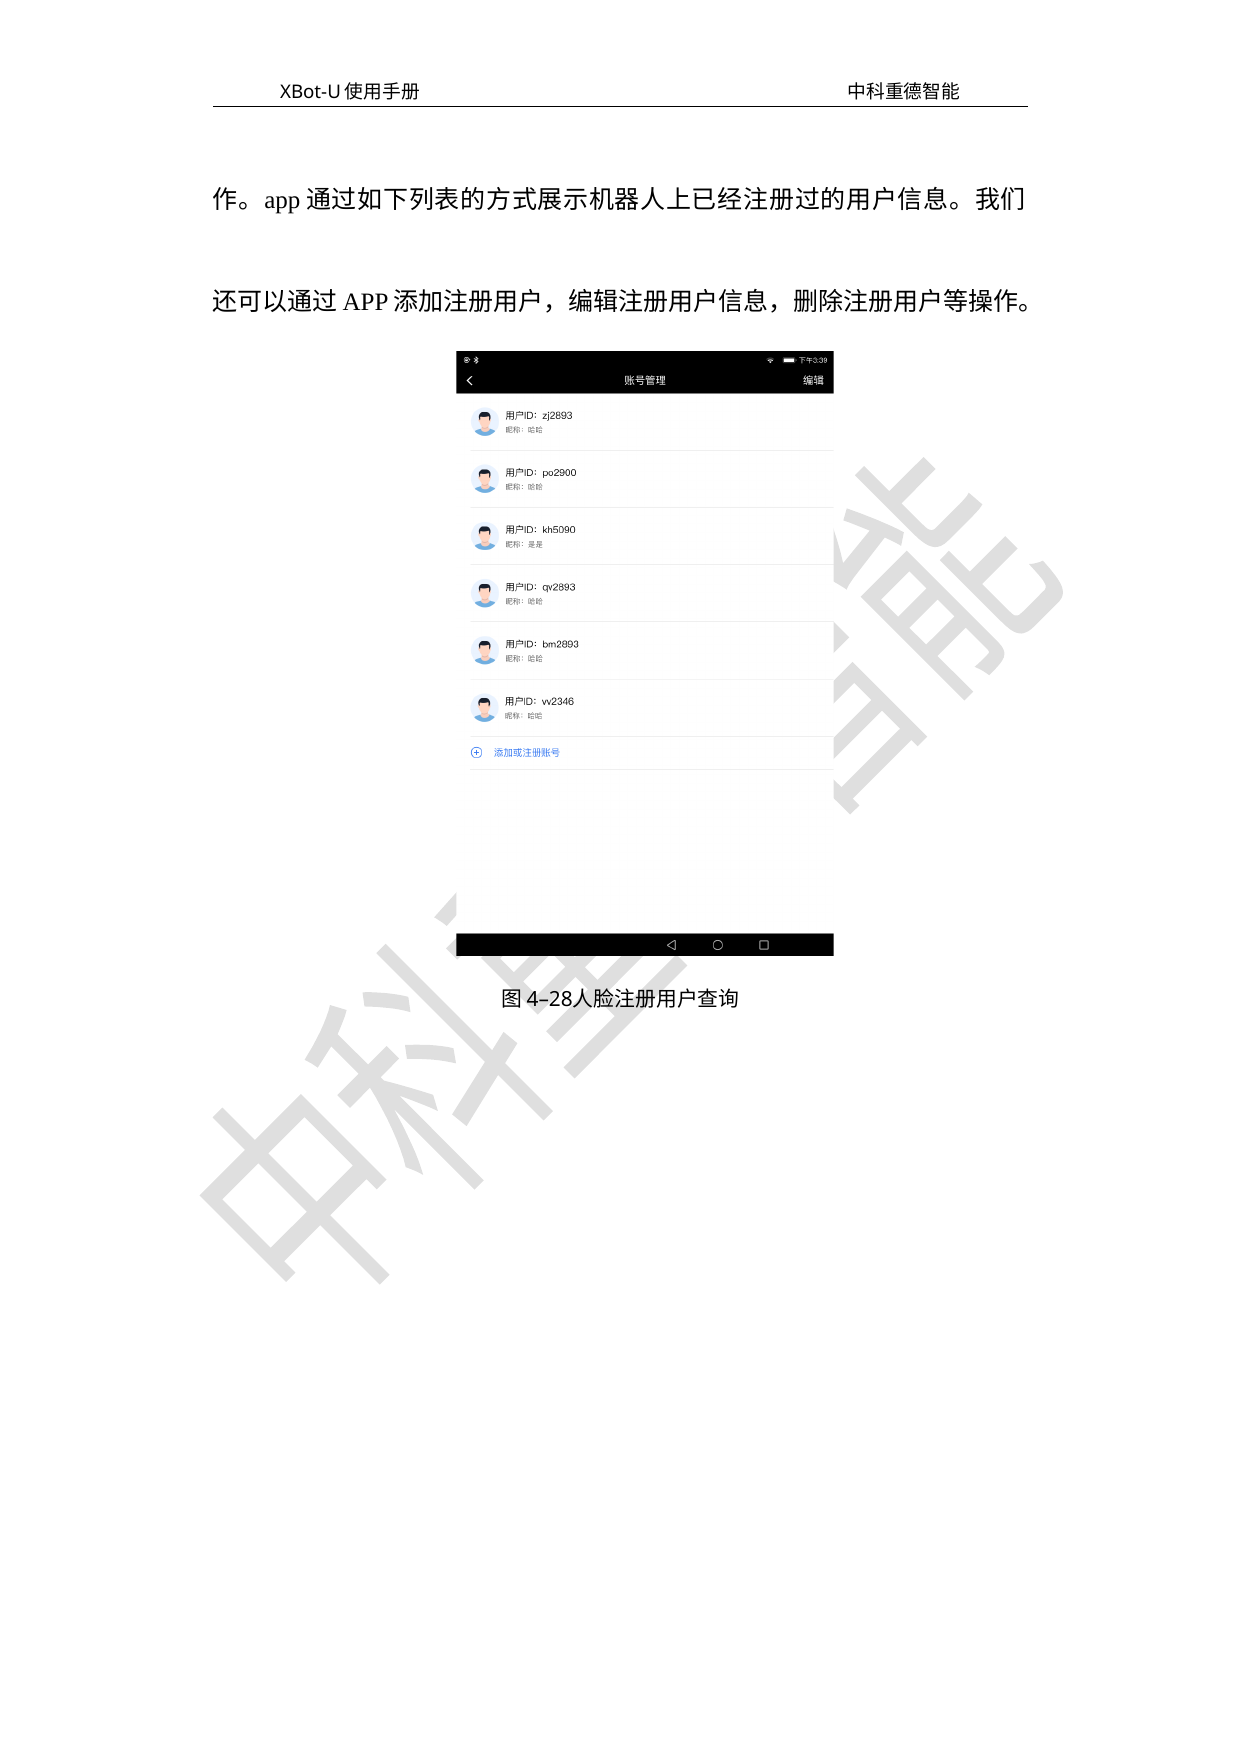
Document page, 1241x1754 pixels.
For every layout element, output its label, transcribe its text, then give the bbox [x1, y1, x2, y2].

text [212, 164, 1028, 334]
picture [456, 351, 834, 956]
